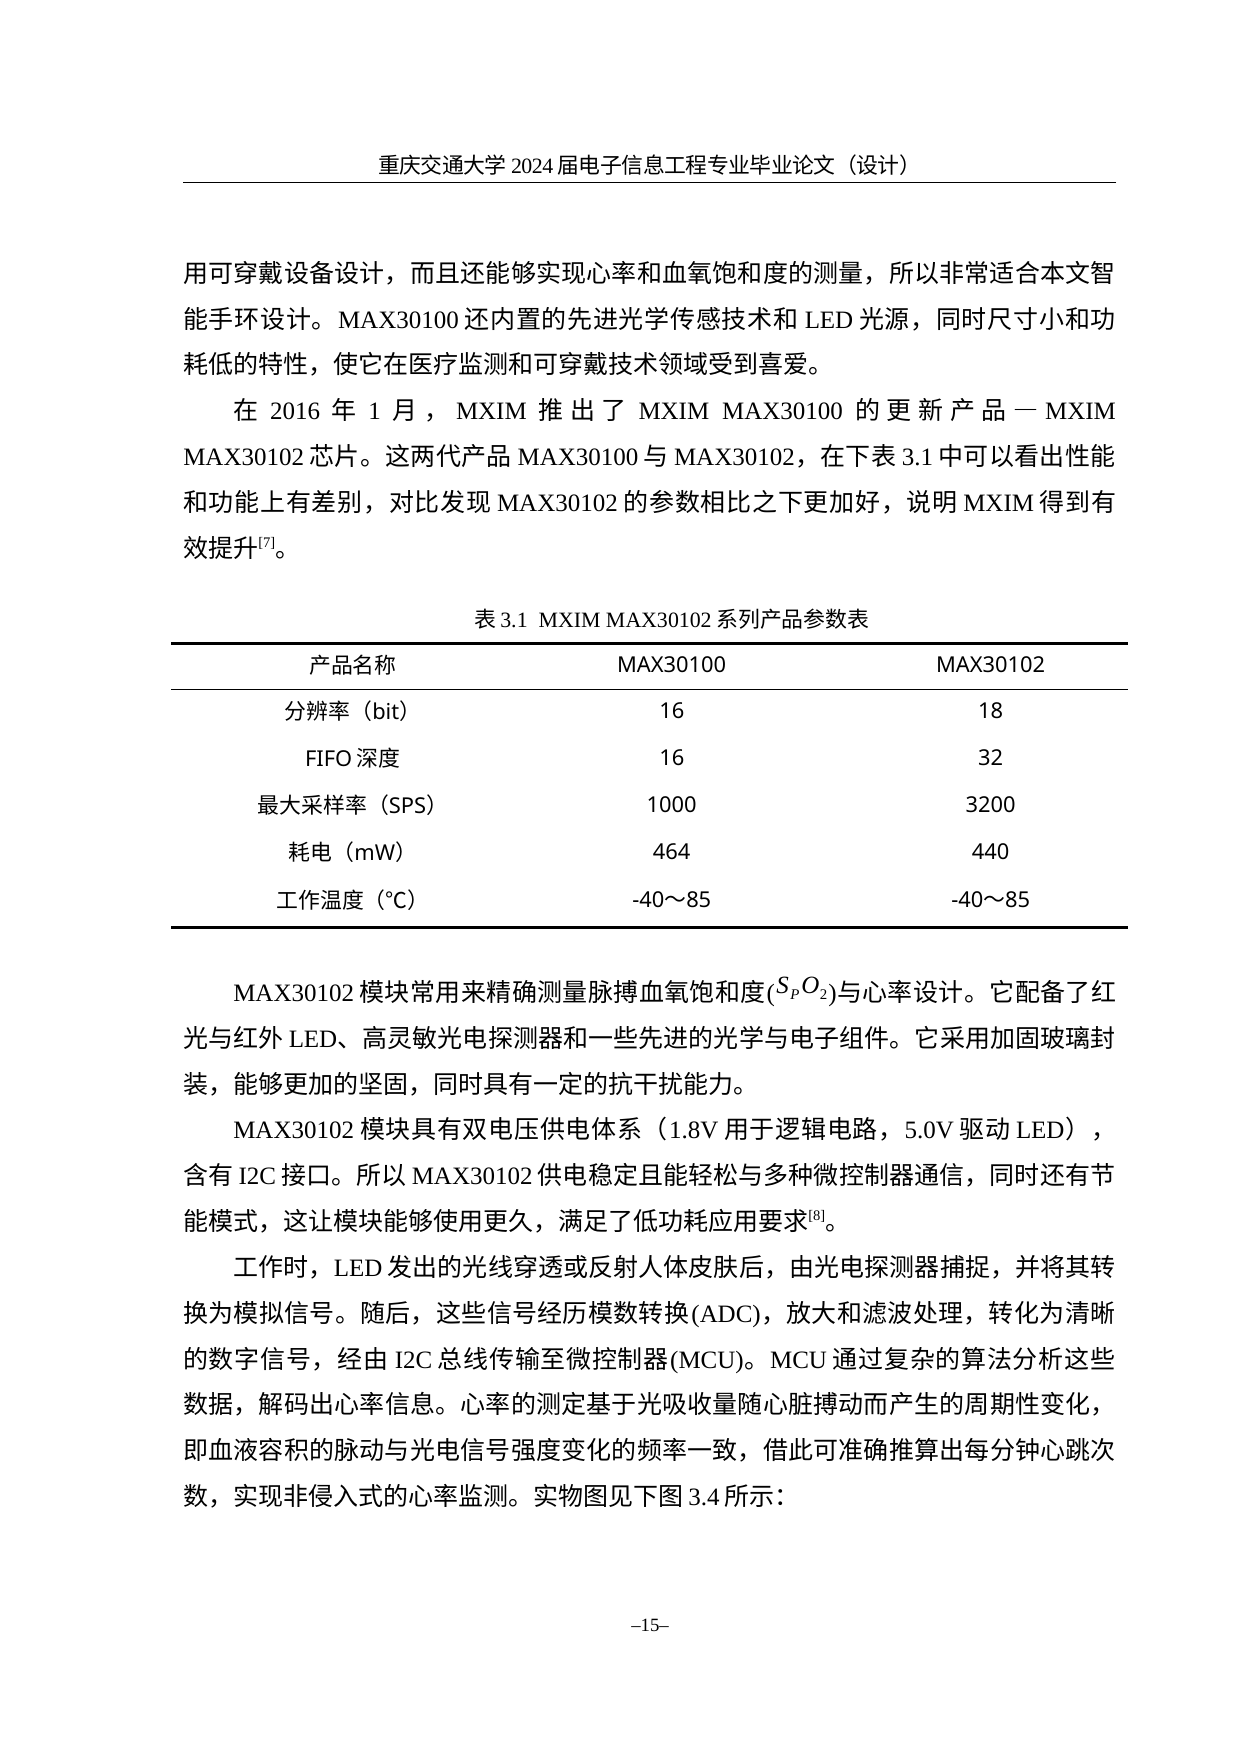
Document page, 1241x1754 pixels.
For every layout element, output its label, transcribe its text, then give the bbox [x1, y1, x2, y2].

table_cell 16 [490, 736, 809, 784]
table_cell 耗电（mW） [171, 831, 490, 878]
text MAX30102模块具有双电压供电体系（1.8V用于逻辑电路，5.0V驱动LED），含有I2C接口。所以MAX30102供电稳定且能轻松与多种微控制器通信，同时还有节能模式，这让模块能够使用更久，满足了低功耗应用要求[8]。 [183, 1102, 1116, 1240]
text MAX30102模块常用来精确测量脉搏血氧饱和度()与心率设计。它配备了红光与红外LED、高灵敏光电探测器和一些先进的光学与电子组件。它采用加固玻璃封装，能够更加的坚固，同时具有一定的抗干扰能力。 [183, 965, 1116, 1102]
text 在2016年1月，MXIM推出了MXIM MAX30100的更新产品—MXIM MAX30102芯片。这两代产品MAX30100与MAX30102，在下表3.1中可以看出性能和功能上有差别，对比发现MAX30102的参数相比之下更加好，说明MXIM得到有效提升[7]。 [183, 383, 1116, 566]
table_header MAX30102 [809, 645, 1128, 689]
table_cell 32 [809, 736, 1128, 784]
table_cell 440 [809, 831, 1128, 878]
table_header 产品名称 [171, 645, 490, 689]
table_cell 16 [490, 690, 809, 736]
table_cell 3200 [809, 784, 1128, 831]
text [183, 246, 1116, 383]
table_cell FIFO深度 [171, 736, 490, 784]
table_cell 最大采样率（SPS） [171, 784, 490, 831]
table_cell 18 [809, 690, 1128, 736]
text 表3.1 MXIM MAX30102系列产品参数表 [183, 602, 1116, 634]
table_header MAX30100 [490, 645, 809, 689]
text 工作时，LED发出的光线穿透或反射人体皮肤后，由光电探测器捕捉，并将其转换为模拟信号。随后，这些信号经历模数转换(ADC)，放大和滤波处理，转化为清晰的数字信号，经由I2C总线传输至微控制器(MCU)。MCU通过复杂的算法分析这些数据，解码出心率信息。心率的测定基于光吸收量随心脏搏动而产生的周期性变化，即血液容积的脉动与光电信号强度变化的频率一致，借此可准确推算出每分钟心跳次数，实现非侵入式的心率监测。实物图见下图3.4所示： [183, 1240, 1116, 1515]
table_cell 464 [490, 831, 809, 878]
table_cell 工作温度（℃） [171, 878, 490, 926]
table_cell -40～85 [809, 878, 1128, 926]
table_cell -40～85 [490, 878, 809, 926]
table_cell 分辨率（bit） [171, 690, 490, 736]
table_cell 1000 [490, 784, 809, 831]
